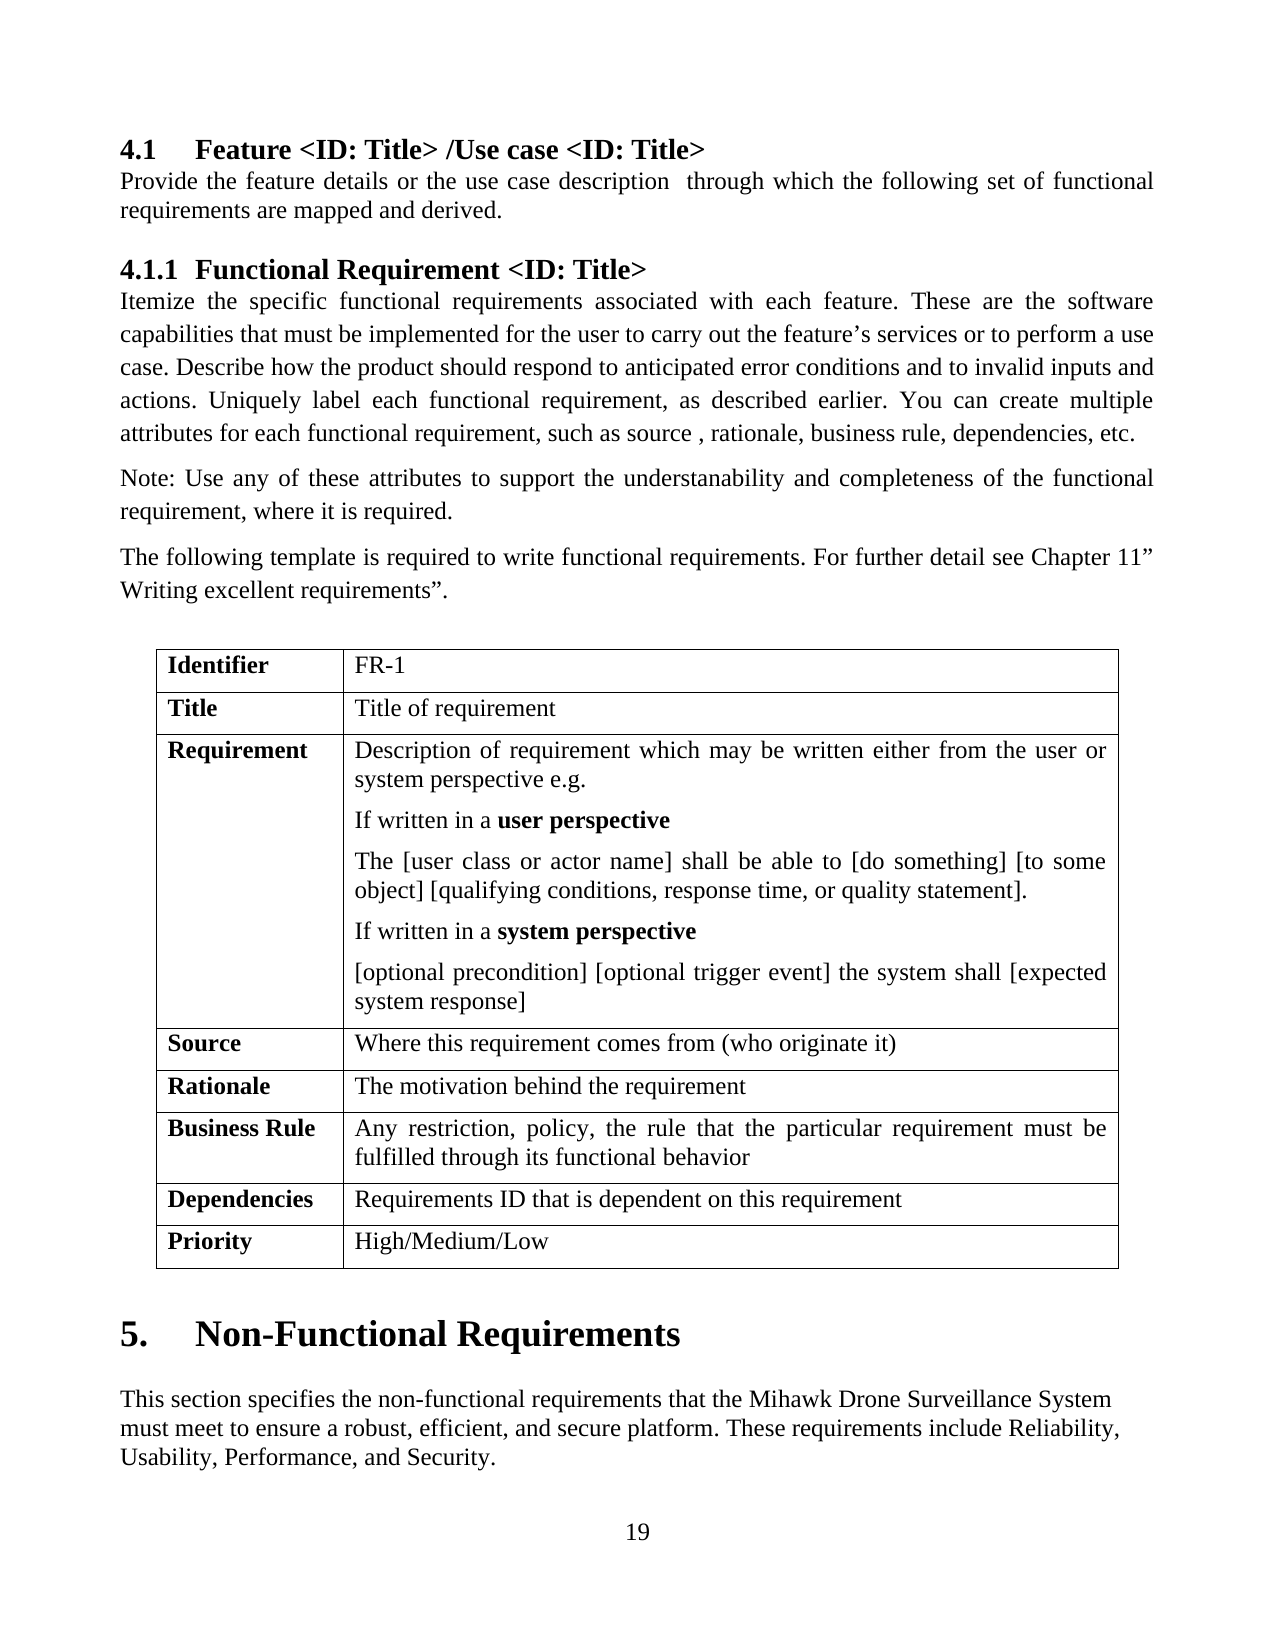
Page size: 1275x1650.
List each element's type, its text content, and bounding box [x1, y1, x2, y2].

table_cell Any restriction, policy, the rule that the particular requirement must be fulfilled through its functional behavior [344, 1113, 1118, 1183]
table_cell Where this requirement comes from (who originate it) [344, 1029, 1118, 1070]
text Note: Use any of these attributes to support the understanability and completeness of the functional requirement, where it is required. [120, 463, 1155, 525]
table_cell Rationale [157, 1071, 343, 1112]
table_cell Business Rule [157, 1113, 343, 1183]
text The following template is required to write functional requirements. For further detail see Chapter 11” Writing excellent requirements”. [120, 542, 1155, 604]
table_cell The motivation behind the requirement [344, 1071, 1118, 1112]
table_cell Description of requirement which may be written either from the user or system perspective e.g. If written in a user perspective The [user class or actor name] shall be able to [do something] [to some object] [qualifying conditions, response time, or quality statement]. If written in a system perspective [optional precondition] [optional trigger event] the system shall [expected system response] [344, 735, 1118, 1027]
text Provide the feature details or the use case description through which the following set of functional requirements are mapped and derived. [120, 166, 1155, 223]
table_header FR-1 [344, 650, 1118, 692]
table_header Identifier [157, 650, 343, 692]
text This section specifies the non-functional requirements that the Mihawk Drone Surveillance System must meet to ensure a robust, efficient, and secure platform. These requirements include Reliability, Usability, Performance, and Security. [120, 1384, 1155, 1470]
table_cell Priority [157, 1226, 343, 1268]
table_cell Source [157, 1029, 343, 1070]
subtitle Feature <ID: Title> /Use case <ID: Title> [120, 132, 1155, 166]
table_cell Title [157, 693, 343, 734]
text Itemize the specific functional requirements associated with each feature. These are the software capabilities that must be implemented for the user to carry out the feature’s services or to perform a use case. Describe how the product should respond to anticipated error conditions and to invalid inputs and actions. Uniquely label each functional requirement, as described earlier. You can create multiple attributes for each functional requirement, such as source , rationale, business rule, dependencies, etc. [120, 286, 1155, 447]
subtitle Non-Functional Requirements [120, 1312, 1155, 1355]
table_cell High/Medium/Low [344, 1226, 1118, 1268]
subtitle Functional Requirement <ID: Title> [120, 252, 1155, 286]
table_cell Dependencies [157, 1184, 343, 1225]
table_cell Requirement [157, 735, 343, 1027]
table_cell Title of requirement [344, 693, 1118, 734]
table_cell Requirements ID that is dependent on this requirement [344, 1184, 1118, 1225]
